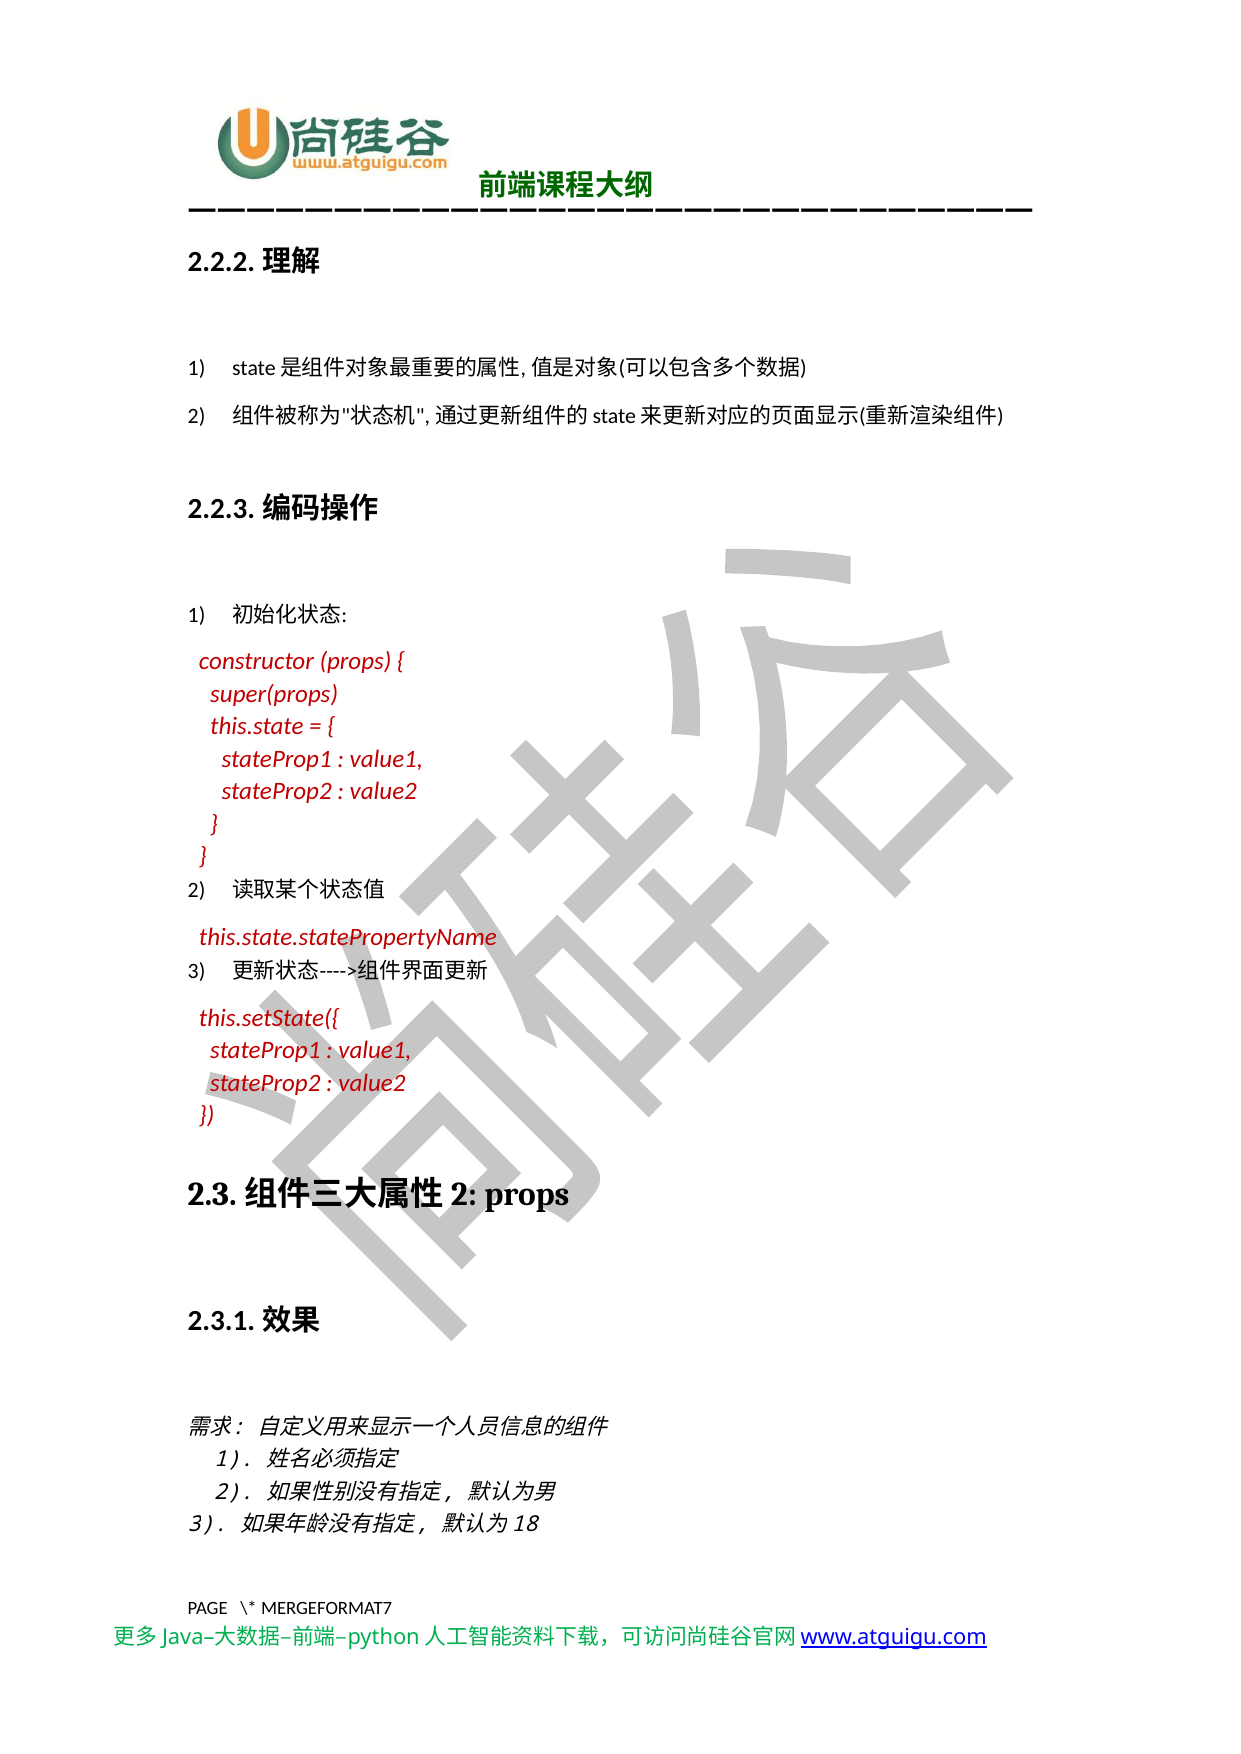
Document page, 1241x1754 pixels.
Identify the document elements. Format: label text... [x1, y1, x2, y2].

subtitle 2.2.2. 理解 [187, 227, 1053, 292]
text stateProp1 : value1, [187, 742, 1053, 774]
list 读取某个状态值 [187, 872, 1053, 904]
text stateProp2 : value2 [187, 1066, 1053, 1099]
list 更新状态---->组件界面更新 [187, 953, 1053, 985]
text this.state = { [187, 709, 1053, 742]
text this.state.statePropertyName [187, 920, 1053, 953]
text super(props) [187, 677, 1053, 709]
text }) [187, 1099, 1053, 1131]
list 初始化状态: [187, 596, 1053, 629]
picture [187, 88, 479, 195]
text } [187, 807, 1053, 839]
list state是组件对象最重要的属性, 值是对象(可以包含多个数据) [187, 349, 1053, 382]
text stateProp2 : value2 [187, 774, 1053, 807]
text 需求: 自定义用来显示一个人员信息的组件 1). 姓名必须指定 2). 如果性别没有指定, 默认为男 [187, 1408, 1053, 1506]
text 3). 如果年龄没有指定, 默认为18 [511, 1506, 1053, 1538]
subtitle 2.2.3. 编码操作 [187, 473, 1053, 538]
text stateProp1 : value1, [187, 1034, 1053, 1066]
text this.setState({ [187, 1001, 1053, 1034]
subtitle 2.3. 组件三大属性2: props [187, 1158, 1053, 1223]
text } [187, 839, 1053, 872]
text constructor (props) { [187, 644, 1053, 677]
list 组件被称为"状态机", 通过更新组件的state来更新对应的页面显示(重新渲染组件) [187, 398, 1053, 430]
subtitle 2.3.1. 效果 [187, 1285, 1053, 1350]
